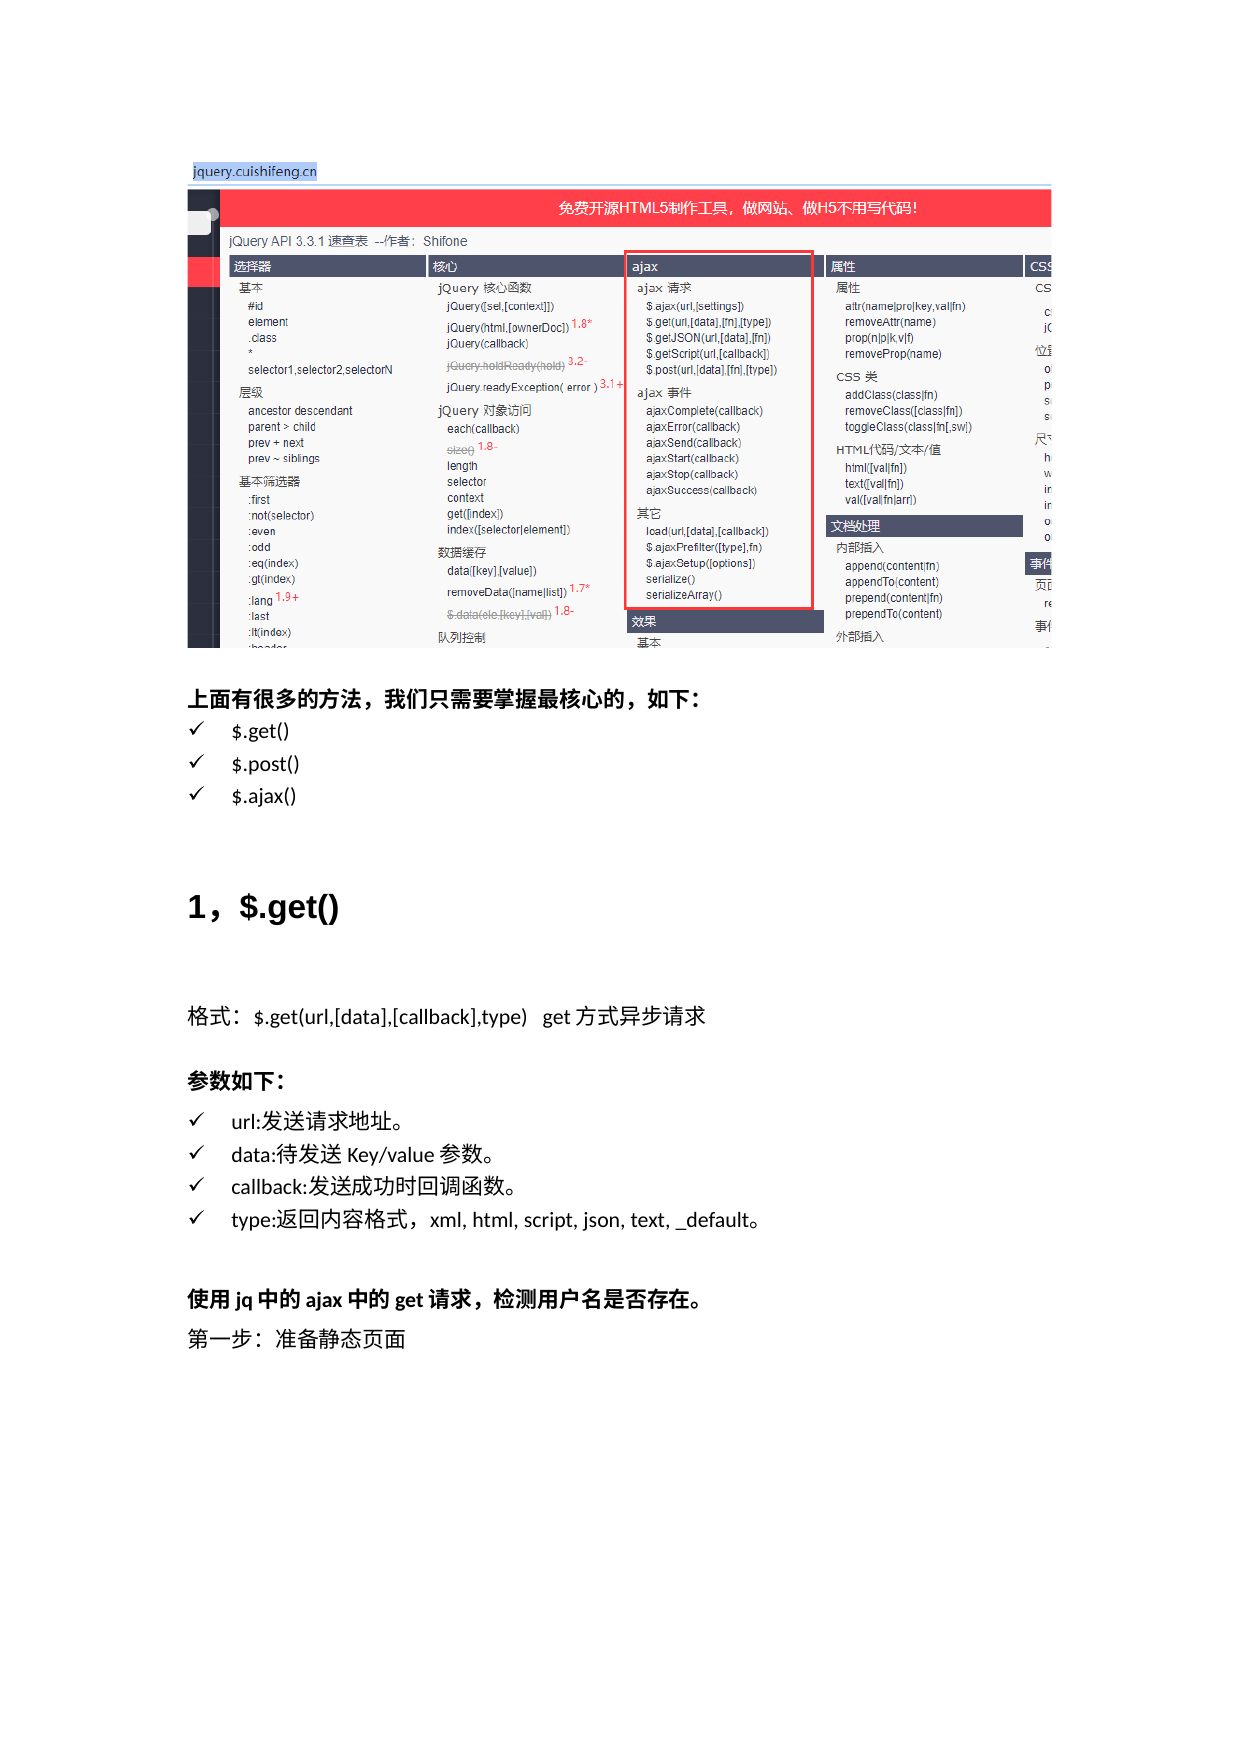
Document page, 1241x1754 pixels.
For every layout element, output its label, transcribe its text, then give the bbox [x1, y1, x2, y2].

list 第一步：准备静态页面 [187, 1322, 1053, 1354]
list $.get() [187, 714, 1053, 747]
list callback:发送成功时回调函数。 [187, 1169, 1053, 1201]
subtitle $.get() [187, 872, 1053, 937]
list 使用jq中的ajax中的get请求，检测用户名是否存在。 [187, 1282, 1053, 1314]
list data:待发送 Key/value 参数。 [187, 1136, 1053, 1169]
list $.ajax() [187, 779, 1053, 812]
list type:返回内容格式，xml, html, script, json, text, _default。 [187, 1201, 1053, 1234]
list $.post() [187, 747, 1053, 779]
list url:发送请求地址。 [187, 1104, 1053, 1136]
list 参数如下： [187, 1063, 1053, 1096]
picture [187, 162, 1052, 648]
list 格式：$.get(url,[data],[callback],type) get方式异步请求 [187, 998, 1053, 1031]
list 上面有很多的方法，我们只需要掌握最核心的，如下： [187, 682, 1053, 714]
